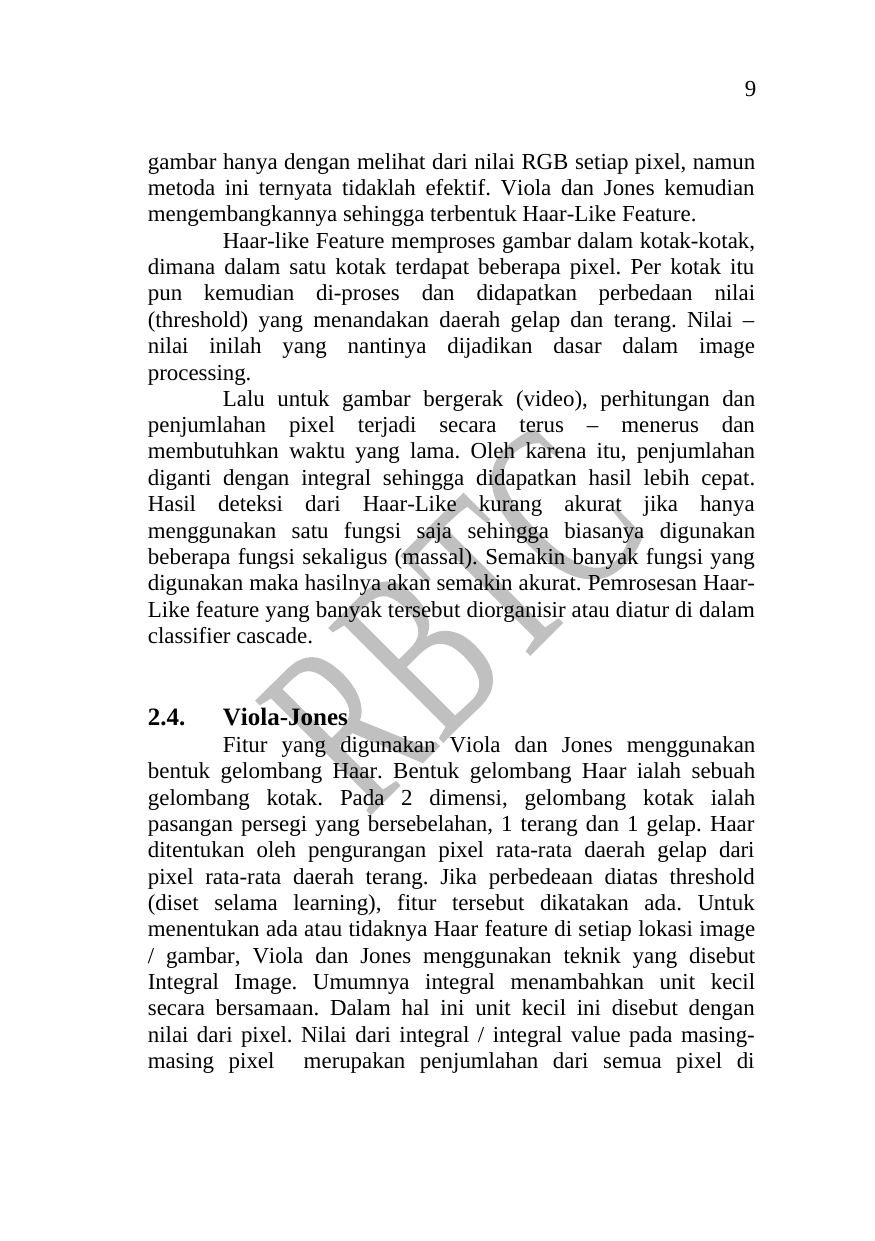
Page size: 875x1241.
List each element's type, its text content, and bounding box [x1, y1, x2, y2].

list Haar-like Feature memproses gambar dalam kotak-kotak, dimana dalam satu kotak terdapat beberapa pixel. Per kotak itu pun kemudian di-proses dan didapatkan perbedaan nilai (threshold) yang menandakan daerah gelap dan terang. Nilai – nilai inilah yang nantinya dijadikan dasar dalam image processing. [148, 227, 756, 385]
list Lalu untuk gambar bergerak (video), perhitungan dan penjumlahan pixel terjadi secara terus – menerus dan membutuhkan waktu yang lama. Oleh karena itu, penjumlahan diganti dengan integral sehingga didapatkan hasil lebih cepat. Hasil deteksi dari Haar-Like kurang akurat jika hanya menggunakan satu fungsi saja sehingga biasanya digunakan beberapa fungsi sekaligus (massal). Semakin banyak fungsi yang digunakan maka hasilnya akan semakin akurat. Pemrosesan Haar-Like feature yang banyak tersebut diorganisir atau diatur di dalam classifier cascade. [148, 385, 756, 648]
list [148, 731, 756, 1073]
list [148, 148, 756, 227]
subtitle Viola-Jones [148, 702, 756, 731]
